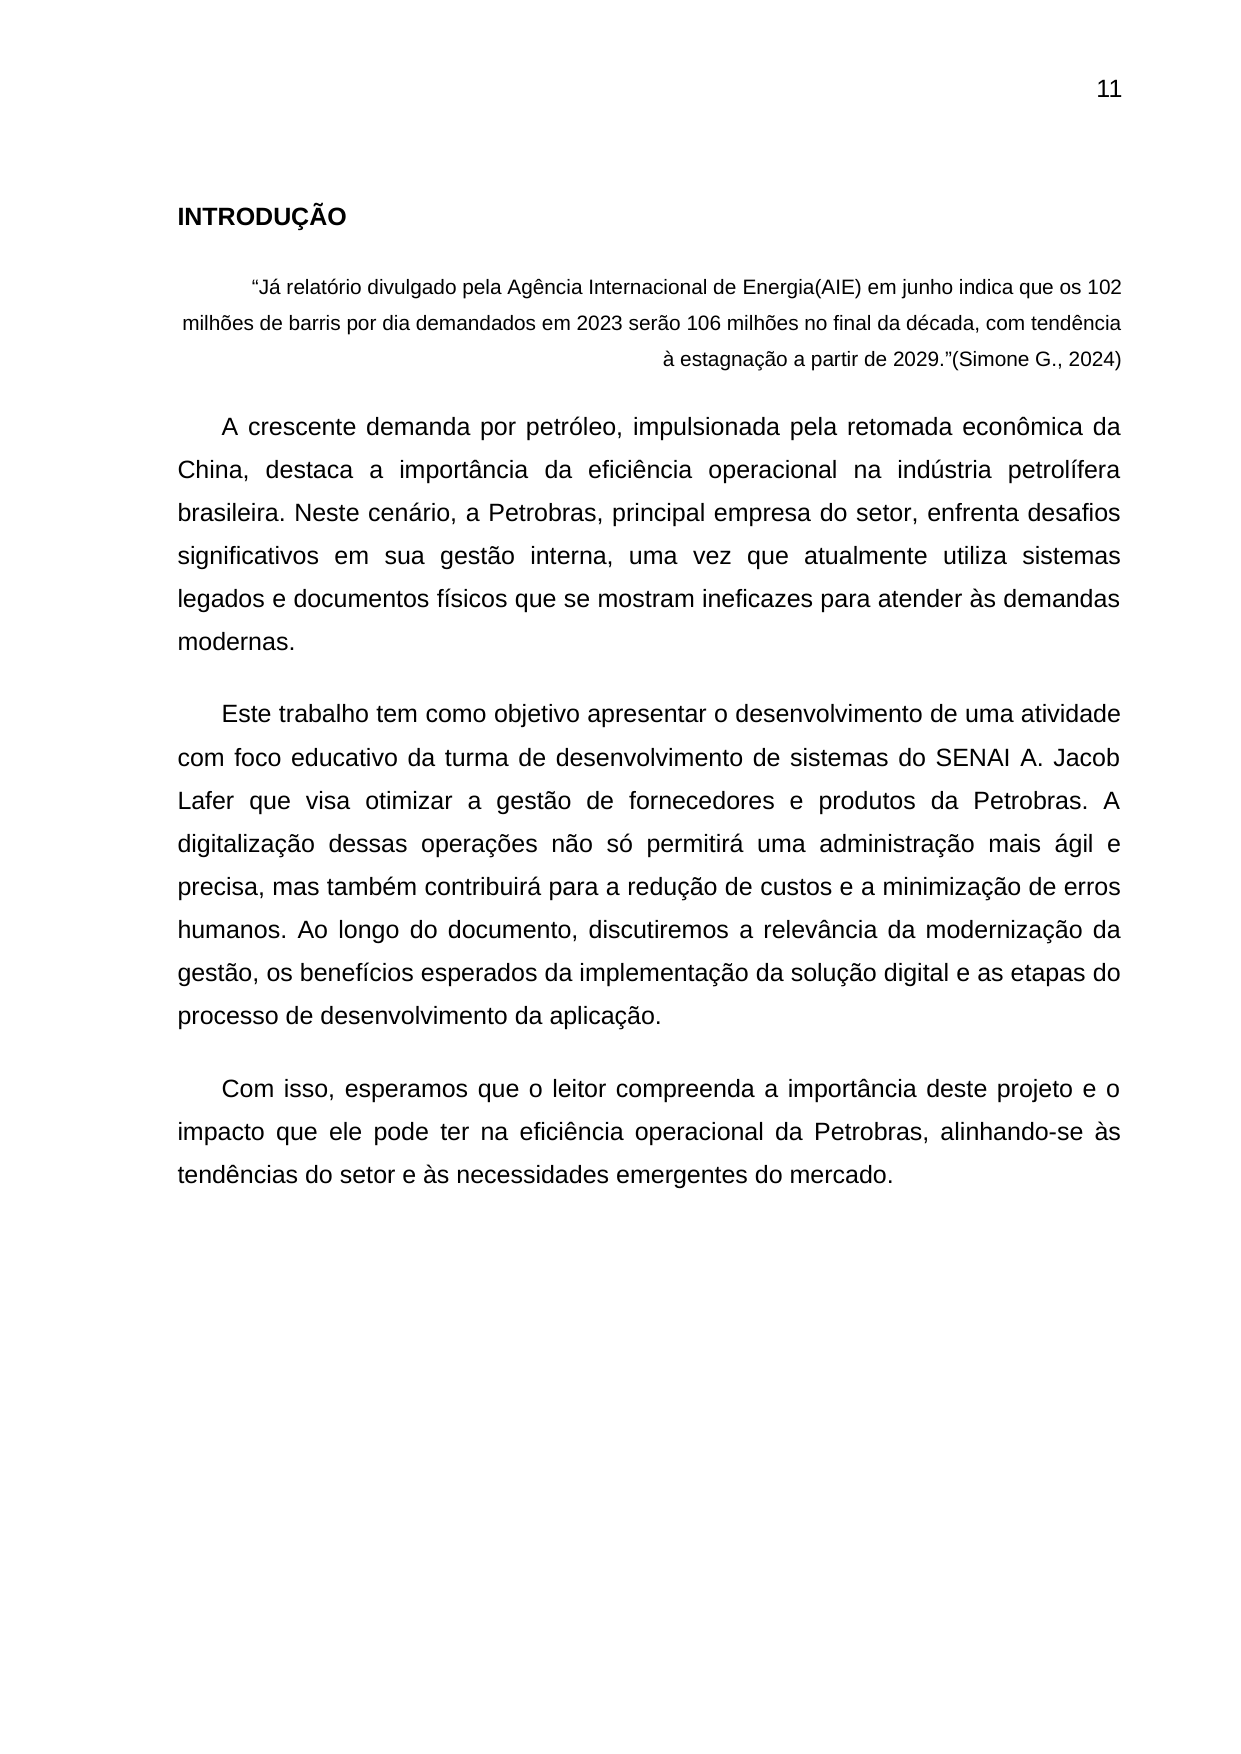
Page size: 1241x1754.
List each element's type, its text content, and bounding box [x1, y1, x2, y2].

text Este trabalho tem como objetivo apresentar o desenvolvimento de uma atividade com foco educativo da turma de desenvolvimento de sistemas do SENAI A. Jacob Lafer que visa otimizar a gestão de fornecedores e produtos da Petrobras. A digitalização dessas operações não só permitirá uma administração mais ágil e precisa, mas também contribuirá para a redução de custos e a minimização de erros humanos. Ao longo do documento, discutiremos a relevância da modernização da gestão, os benefícios esperados da implementação da solução digital e as etapas do processo de desenvolvimento da aplicação. [177, 699, 1122, 1030]
text Com isso, esperamos que o leitor compreenda a importância deste projeto e o impacto que ele pode ter na eficiência operacional da Petrobras, alinhando-se às tendências do setor e às necessidades emergentes do mercado. [177, 1073, 1122, 1188]
text “Já relatório divulgado pela Agência Internacional de Energia(AIE) em junho indica que os 102 milhões de barris por dia demandados em 2023 serão 106 milhões no final da década, com tendência à estagnação a partir de 2029.”(Simone G., 2024) [177, 274, 1122, 370]
text A crescente demanda por petróleo, impulsionada pela retomada econômica da China, destaca a importância da eficiência operacional na indústria petrolífera brasileira. Neste cenário, a Petrobras, principal empresa do setor, enfrenta desafios significativos em sua gestão interna, uma vez que atualmente utiliza sistemas legados e documentos físicos que se mostram ineficazes para atender às demandas modernas. [177, 411, 1122, 656]
subtitle INTRODUÇÃO [177, 202, 1122, 231]
